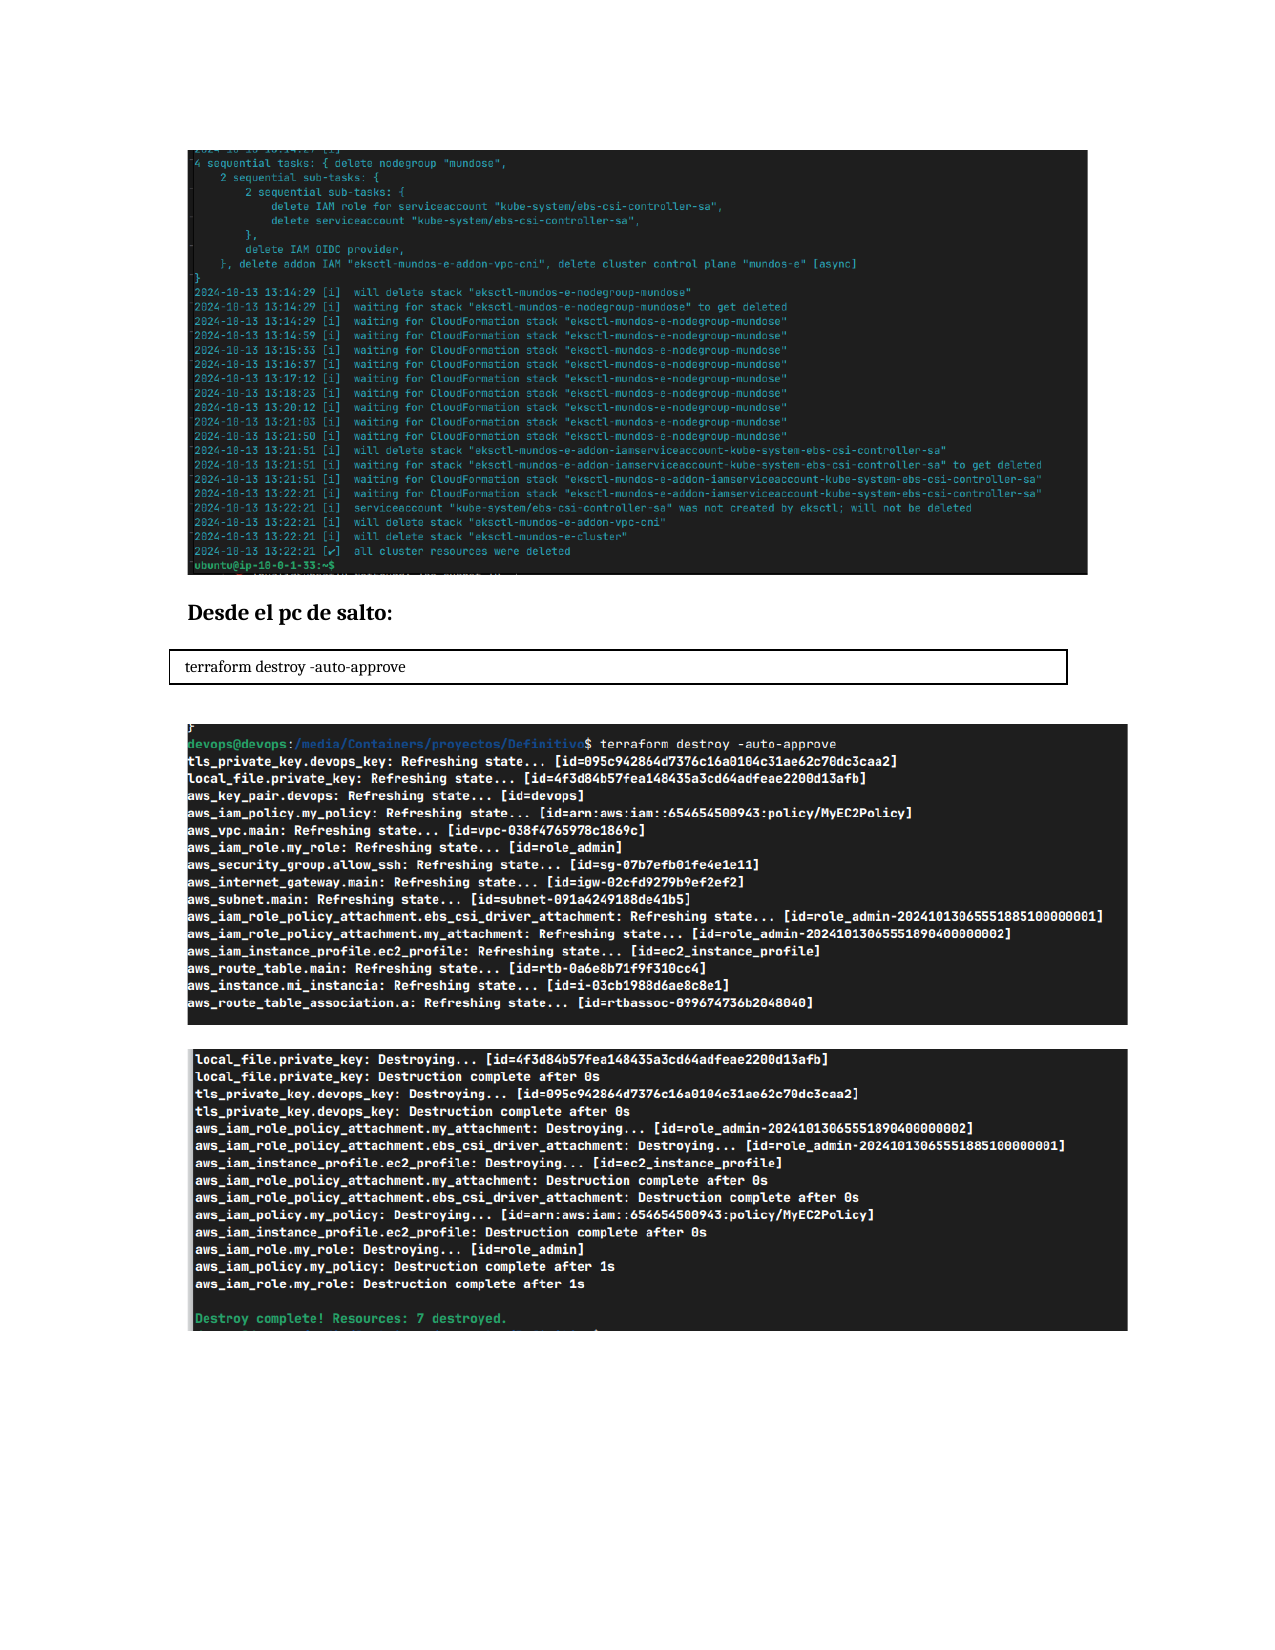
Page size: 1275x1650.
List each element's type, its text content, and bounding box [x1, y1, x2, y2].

picture [187, 1049, 1128, 1331]
picture [187, 150, 1088, 575]
text Desde el pc de salto: [187, 599, 1087, 626]
picture [187, 724, 1128, 1025]
